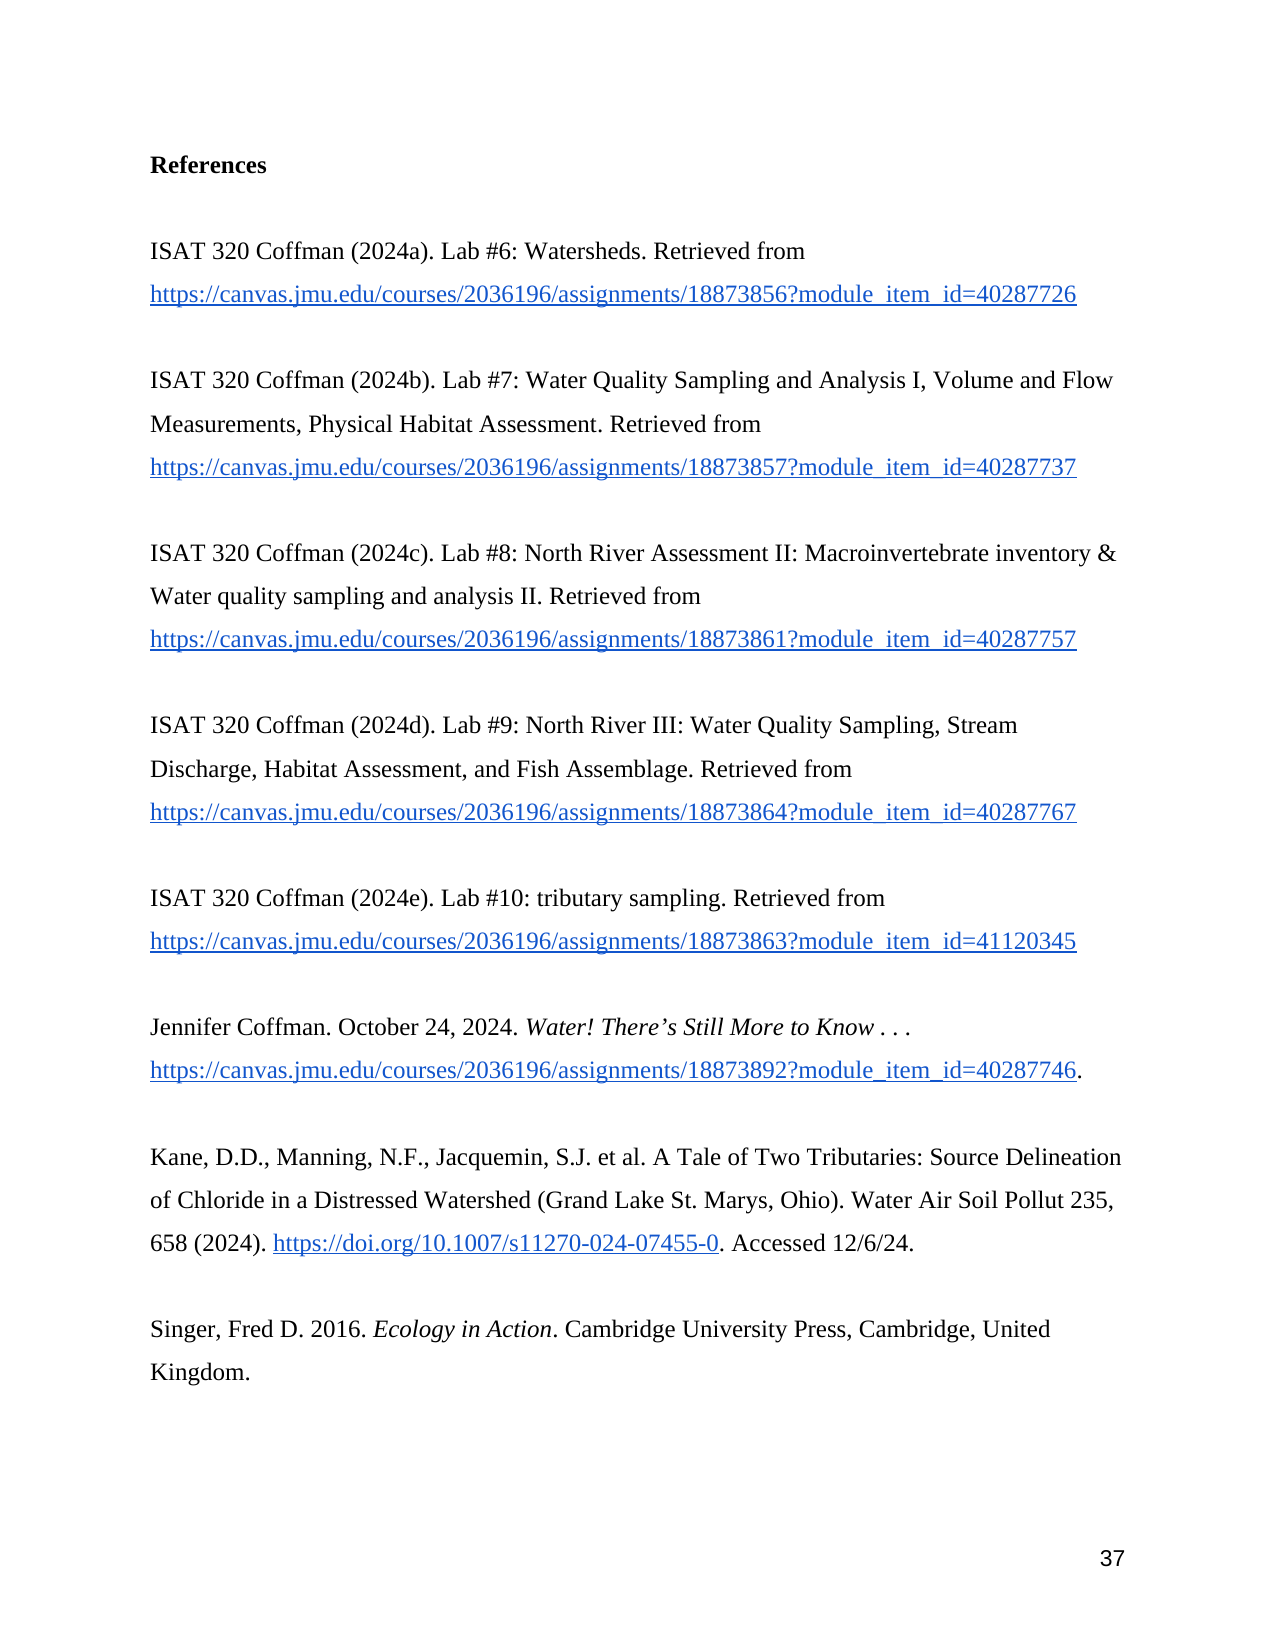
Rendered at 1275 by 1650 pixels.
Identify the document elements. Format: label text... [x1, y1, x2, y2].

text References [150, 150, 1125, 179]
text ISAT 320 Coffman (2024e). Lab #10: tributary sampling. Retrieved from https://canvas.jmu.edu/courses/2036196/assignments/18873863?module_item_id=41120345 [150, 883, 1125, 955]
text ISAT 320 Coffman (2024a). Lab #6: Watersheds. Retrieved from https://canvas.jmu.edu/courses/2036196/assignments/18873856?module_item_id=40287726 [150, 236, 1125, 308]
text ISAT 320 Coffman (2024b). Lab #7: Water Quality Sampling and Analysis I, Volume and Flow Measurements, Physical Habitat Assessment. Retrieved from https://canvas.jmu.edu/courses/2036196/assignments/18873857?module_item_id=40287737 [150, 366, 1125, 481]
text Singer, Fred D. 2016. Ecology in Action. Cambridge University Press, Cambridge, United Kingdom. [150, 1314, 1125, 1386]
text ISAT 320 Coffman (2024c). Lab #8: North River Assessment II: Macroinvertebrate inventory & Water quality sampling and analysis II. Retrieved from https://canvas.jmu.edu/courses/2036196/assignments/18873861?module_item_id=40287757 [150, 538, 1125, 653]
text Kane, D.D., Manning, N.F., Jacquemin, S.J. et al. A Tale of Two Tributaries: Source Delineation of Chloride in a Distressed Watershed (Grand Lake St. Marys, Ohio). Water Air Soil Pollut 235, 658 (2024). https://doi.org/10.1007/s11270-024-07455-0. Accessed 12/6/24. [150, 1142, 1125, 1257]
text Jennifer Coffman. October 24, 2024. Water! There’s Still More to Know . . . https://canvas.jmu.edu/courses/2036196/assignments/18873892?module_item_id=40287746. [150, 1012, 1125, 1084]
text ISAT 320 Coffman (2024d). Lab #9: North River III: Water Quality Sampling, Stream Discharge, Habitat Assessment, and Fish Assemblage. Retrieved from https://canvas.jmu.edu/courses/2036196/assignments/18873864?module_item_id=40287767 [150, 711, 1125, 826]
